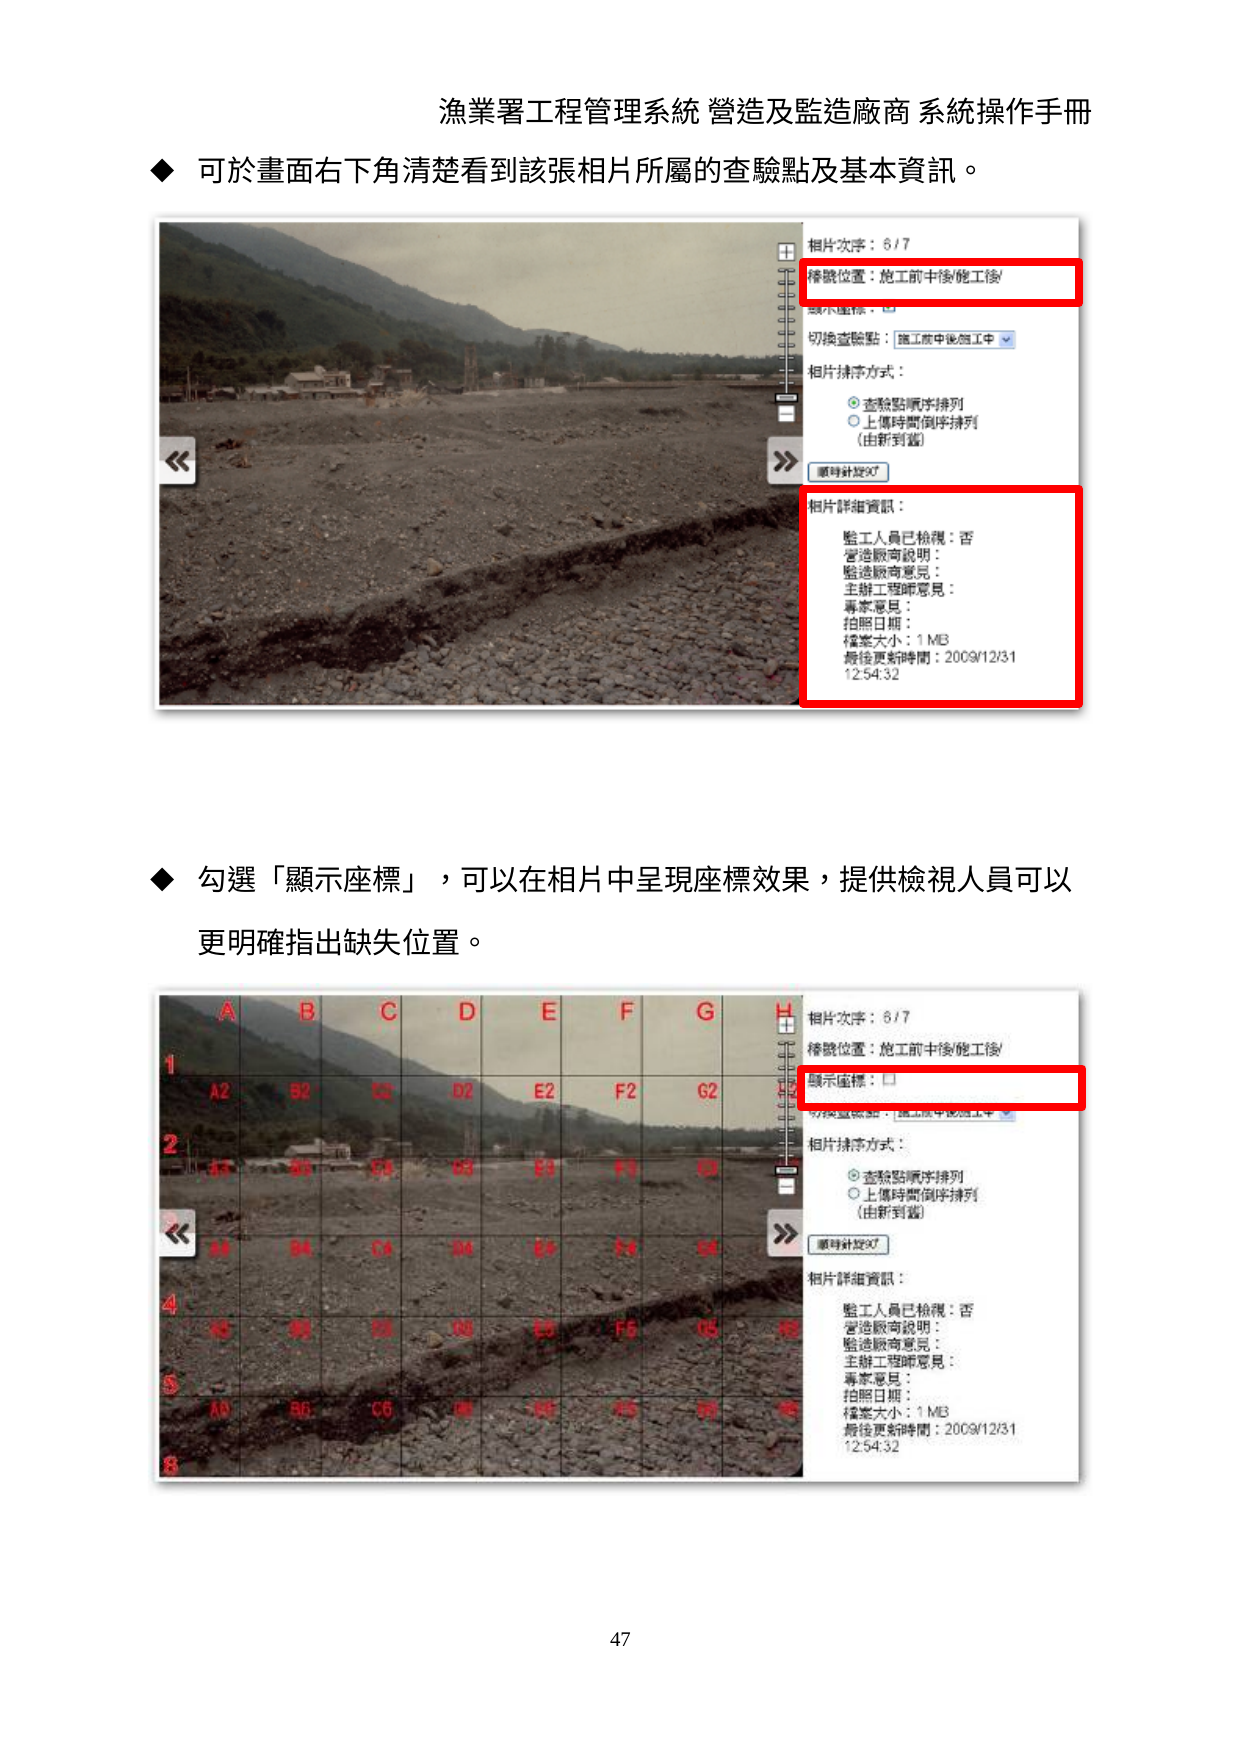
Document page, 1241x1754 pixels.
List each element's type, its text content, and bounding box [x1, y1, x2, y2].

picture [147, 211, 1093, 724]
list 勾選「顯示座標」，可以在相片中呈現座標效果，提供檢視人員可以更明確指出缺失位置。 [148, 857, 1092, 962]
list 可於畫面右下角清楚看到該張相片所屬的查驗點及基本資訊。 [148, 147, 1092, 190]
picture [147, 983, 1093, 1496]
